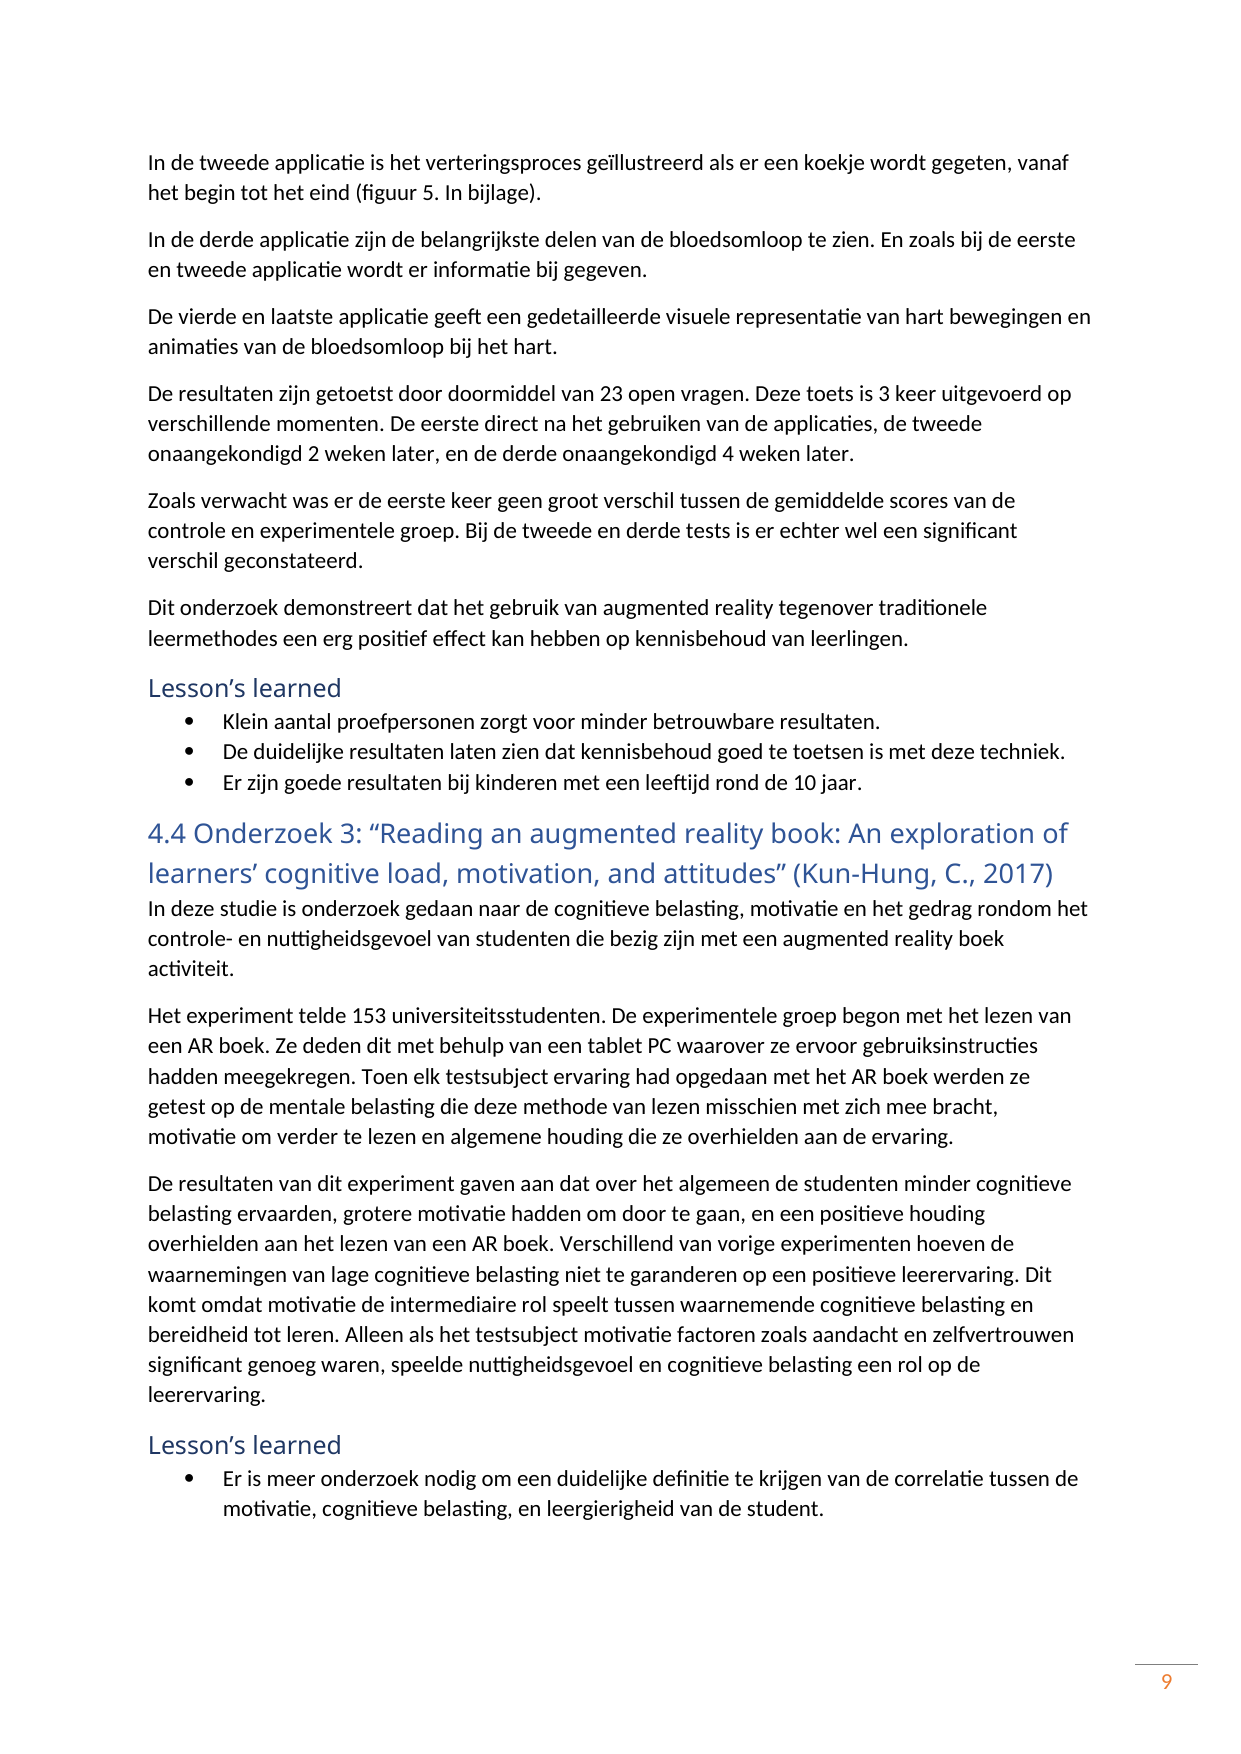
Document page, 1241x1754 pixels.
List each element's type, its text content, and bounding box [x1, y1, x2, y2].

subtitle Lesson’s learned [148, 1427, 1093, 1462]
list Er zijn goede resultaten bij kinderen met een leeftijd rond de 10 jaar. [185, 768, 1093, 796]
text Het experiment telde 153 universiteitsstudenten. De experimentele groep begon met het lezen van een AR boek. Ze deden dit met behulp van een tablet PC waarover ze ervoor gebruiksinstructies hadden meegekregen. Toen elk testsubject ervaring had opgedaan met het AR boek werden ze getest op de mentale belasting die deze methode van lezen misschien met zich mee bracht, motivatie om verder te lezen en algemene houding die ze overhielden aan de ervaring. [148, 1001, 1093, 1150]
list Er is meer onderzoek nodig om een duidelijke definitie te krijgen van de correlatie tussen de motivatie, cognitieve belasting, en leergierigheid van de student. [185, 1464, 1093, 1522]
text De resultaten zijn getoetst door doormiddel van 23 open vragen. Deze toets is 3 keer uitgevoerd op verschillende momenten. De eerste direct na het gebruiken van de applicaties, de tweede onaangekondigd 2 weken later, en de derde onaangekondigd 4 weken later. [148, 379, 1093, 467]
text In deze studie is onderzoek gedaan naar de cognitieve belasting, motivatie en het gedrag rondom het controle- en nuttigheidsgevoel van studenten die bezig zijn met een augmented reality boek activiteit. [148, 894, 1093, 983]
subtitle Lesson’s learned [148, 671, 1093, 704]
text De vierde en laatste applicatie geeft een gedetailleerde visuele representatie van hart bewegingen en animaties van de bloedsomloop bij het hart. [148, 302, 1093, 360]
text Dit onderzoek demonstreert dat het gebruik van augmented reality tegenover traditionele leermethodes een erg positief effect kan hebben op kennisbehoud van leerlingen. [148, 593, 1093, 652]
text Zoals verwacht was er de eerste keer geen groot verschil tussen de gemiddelde scores van de controle en experimentele groep. Bij de tweede en derde tests is er echter wel een significant verschil geconstateerd. [148, 486, 1093, 574]
text In de derde applicatie zijn de belangrijkste delen van de bloedsomloop te zien. En zoals bij de eerste en tweede applicatie wordt er informatie bij gegeven. [148, 225, 1093, 283]
subtitle 4.4 Onderzoek 3: “Reading an augmented reality book: An exploration of learners’ cognitive load, motivation, and attitudes” (Kun-Hung, C., 2017) [148, 814, 1093, 891]
list Klein aantal proefpersonen zorgt voor minder betrouwbare resultaten. [185, 707, 1093, 735]
list De duidelijke resultaten laten zien dat kennisbehoud goed te toetsen is met deze techniek. [185, 737, 1093, 766]
text In de tweede applicatie is het verteringsproces geïllustreerd als er een koekje wordt gegeten, vanaf het begin tot het eind (figuur 5. In bijlage). [148, 148, 1093, 206]
text De resultaten van dit experiment gaven aan dat over het algemeen de studenten minder cognitieve belasting ervaarden, grotere motivatie hadden om door te gaan, en een positieve houding overhielden aan het lezen van een AR boek. Verschillend van vorige experimenten hoeven de waarnemingen van lage cognitieve belasting niet te garanderen op een positieve leerervaring. Dit komt omdat motivatie de intermediaire rol speelt tussen waarnemende cognitieve belasting en bereidheid tot leren. Alleen als het testsubject motivatie factoren zoals aandacht en zelfvertrouwen significant genoeg waren, speelde nuttigheidsgevoel en cognitieve belasting een rol op de leerervaring. [148, 1169, 1093, 1409]
